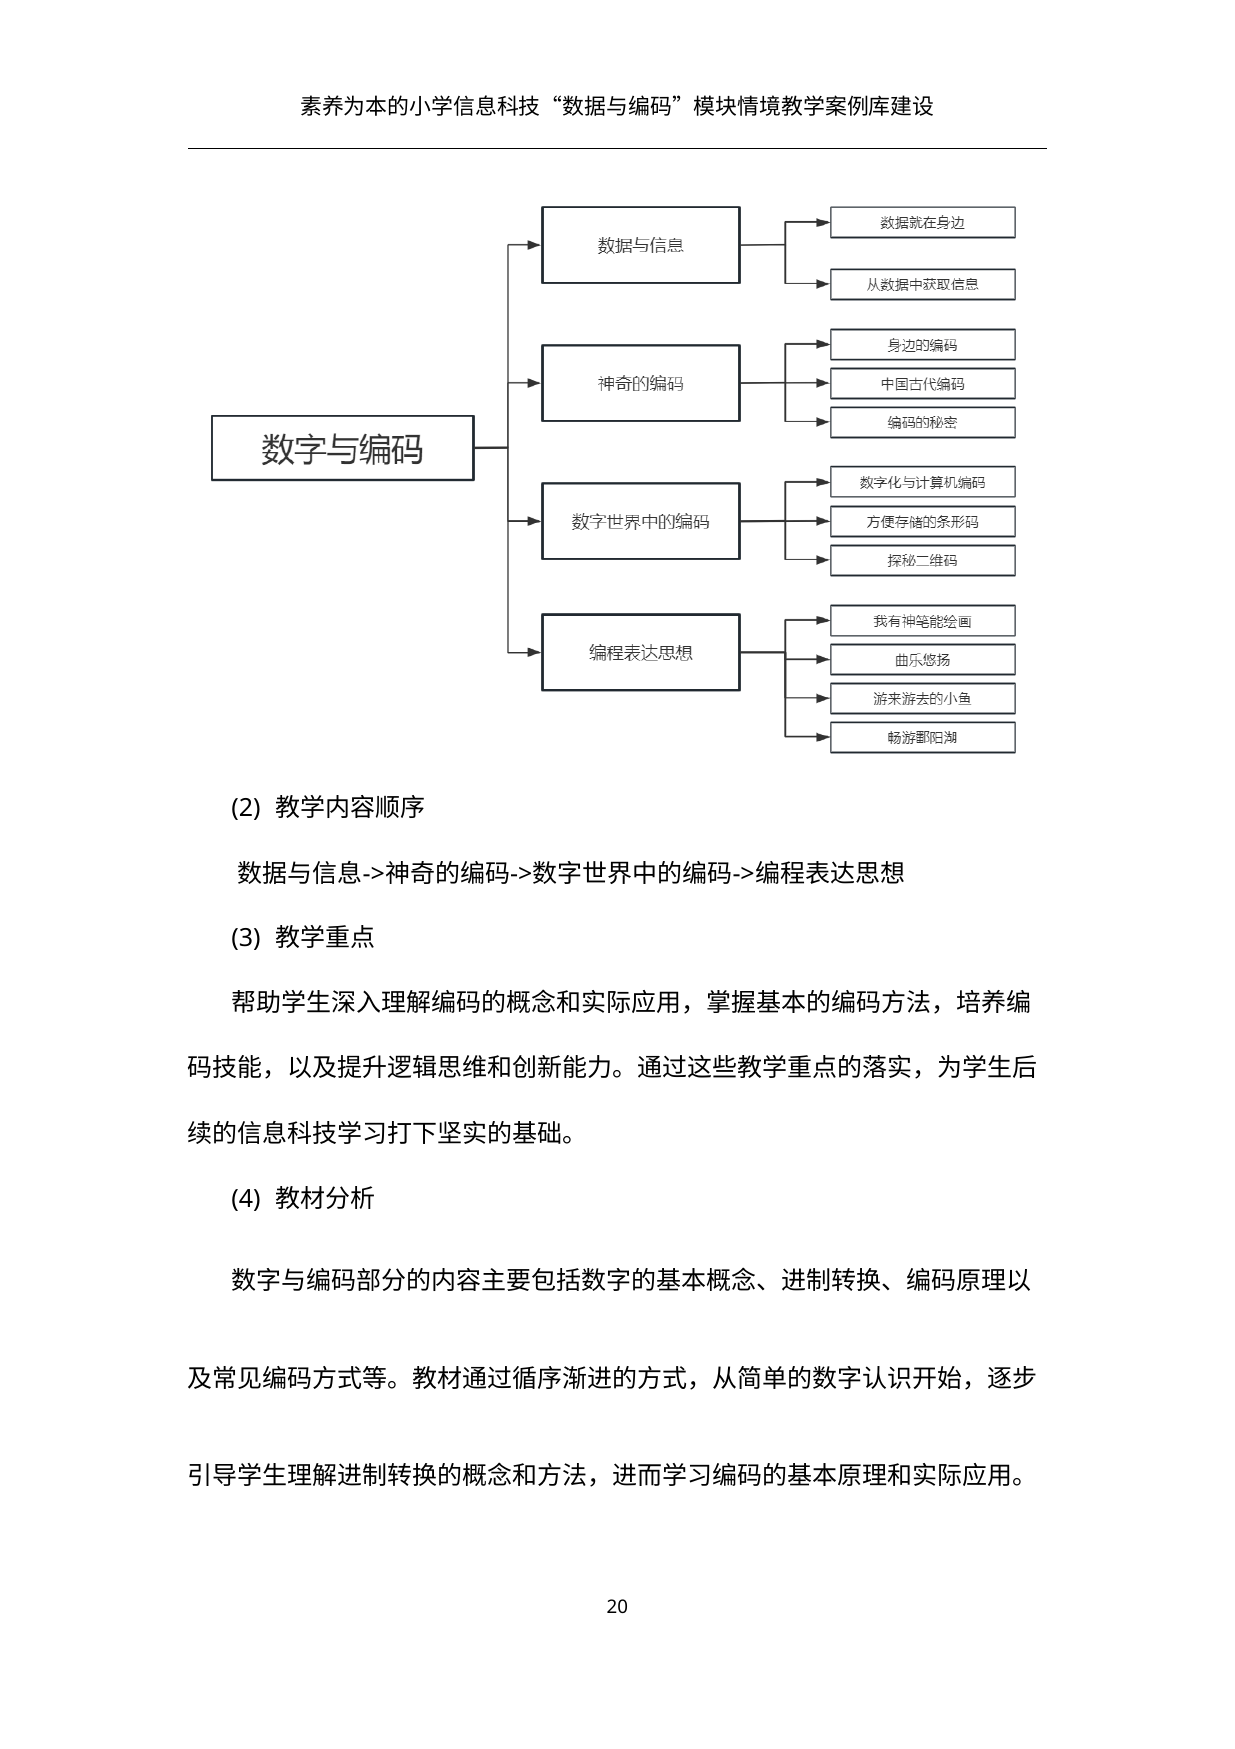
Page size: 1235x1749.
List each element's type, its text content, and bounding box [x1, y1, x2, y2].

list 帮助学生深入理解编码的概念和实际应用，掌握基本的编码方法，培养编码技能，以及提升逻辑思维和创新能力。通过这些教学重点的落实，为学生后续的信息科技学习打下坚实的基础。 [187, 969, 1047, 1164]
list 教学重点 [231, 904, 1047, 969]
list 数据与信息->神奇的编码->数字世界中的编码->编程表达思想 [187, 839, 1047, 904]
list 教材分析 [231, 1164, 1047, 1229]
list 数字与编码部分的内容主要包括数字的基本概念、进制转换、编码原理以及常见编码方式等。教材通过循序渐进的方式，从简单的数字认识开始，逐步引导学生理解进制转换的概念和方法，进而学习编码的基本原理和实际应用。 [187, 1247, 1047, 1507]
list 教学内容顺序 [231, 774, 1047, 839]
picture [187, 164, 1053, 767]
